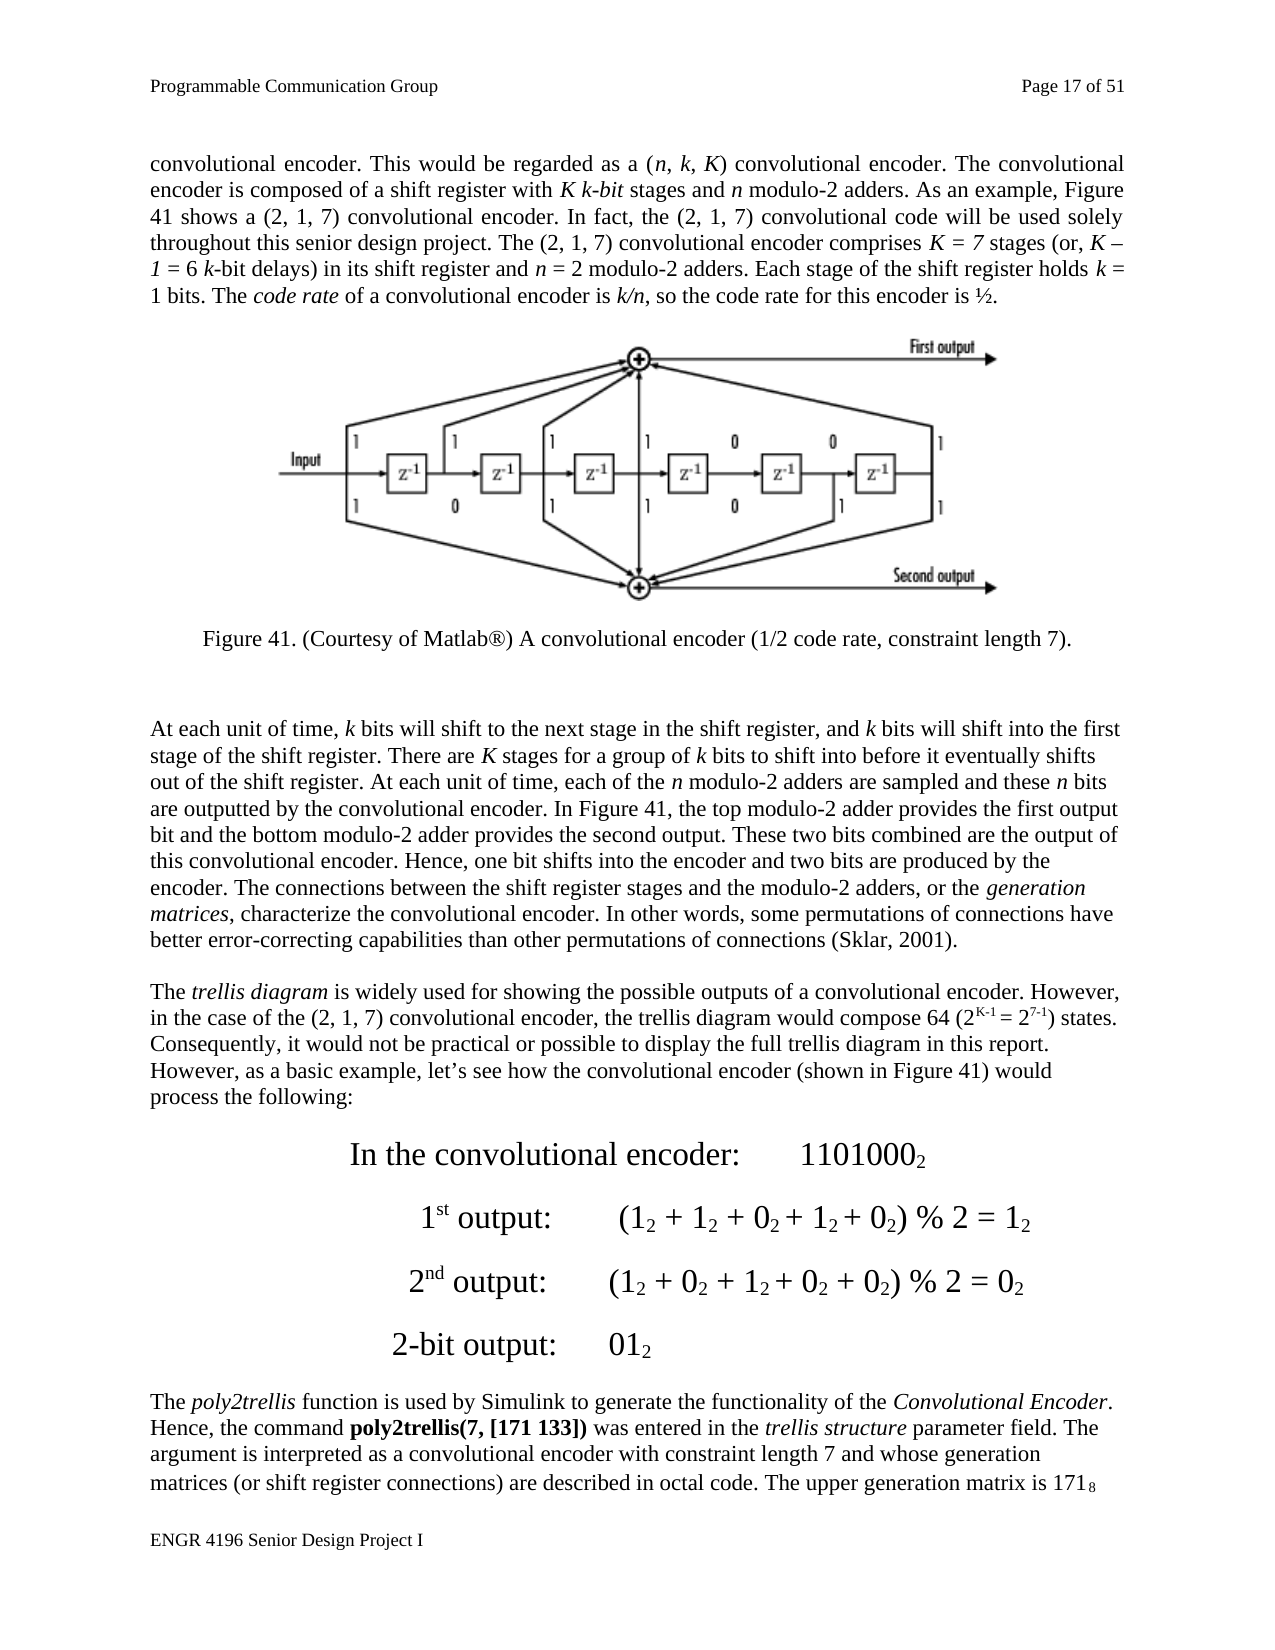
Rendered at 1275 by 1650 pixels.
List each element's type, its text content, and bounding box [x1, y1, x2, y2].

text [150, 150, 1125, 308]
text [150, 1388, 1125, 1496]
text 2nd output: (12 + 02 + 12 + 02 + 02) % 2 = 02 [300, 1261, 1125, 1299]
text In the convolutional encoder: 11010002 [150, 1134, 1125, 1173]
text The trellis diagram is widely used for showing the possible outputs of a convolutional encoder. However, in the case of the (2, 1, 7) convolutional encoder, the trellis diagram would compose 64 (2K-1 = 27-1) states. Consequently, it would not be practical or possible to display the full trellis diagram in this report. However, as a basic example, let’s see how the convolutional encoder (shown in Figure 41) would process the following: [150, 978, 1125, 1109]
picture [277, 333, 998, 601]
text At each unit of time, k bits will shift to the next stage in the shift register, and k bits will shift into the first stage of the shift register. There are K stages for a group of k bits to shift into before it eventually shifts out of the shift register. At each unit of time, each of the n modulo-2 adders are sampled and these n bits are outputted by the convolutional encoder. In Figure 41, the top modulo-2 adder provides the first output bit and the bottom modulo-2 adder provides the second output. These two bits combined are the output of this convolutional encoder. Hence, one bit shifts into the encoder and two bits are produced by the encoder. The connections between the shift register stages and the modulo-2 adders, or the generation matrices, characterize the convolutional encoder. In other words, some permutations of connections have better error-correcting capabilities than other permutations of connections (Sklar, 2001). [150, 716, 1125, 953]
text 1st output: (12 + 12 + 02 + 12 + 02) % 2 = 12 [225, 1198, 1125, 1236]
text 2-bit output: 012 [300, 1324, 1125, 1363]
text Figure 41. (Courtesy of Matlab®) A convolutional encoder (1/2 code rate, constraint length 7). [150, 625, 1125, 652]
